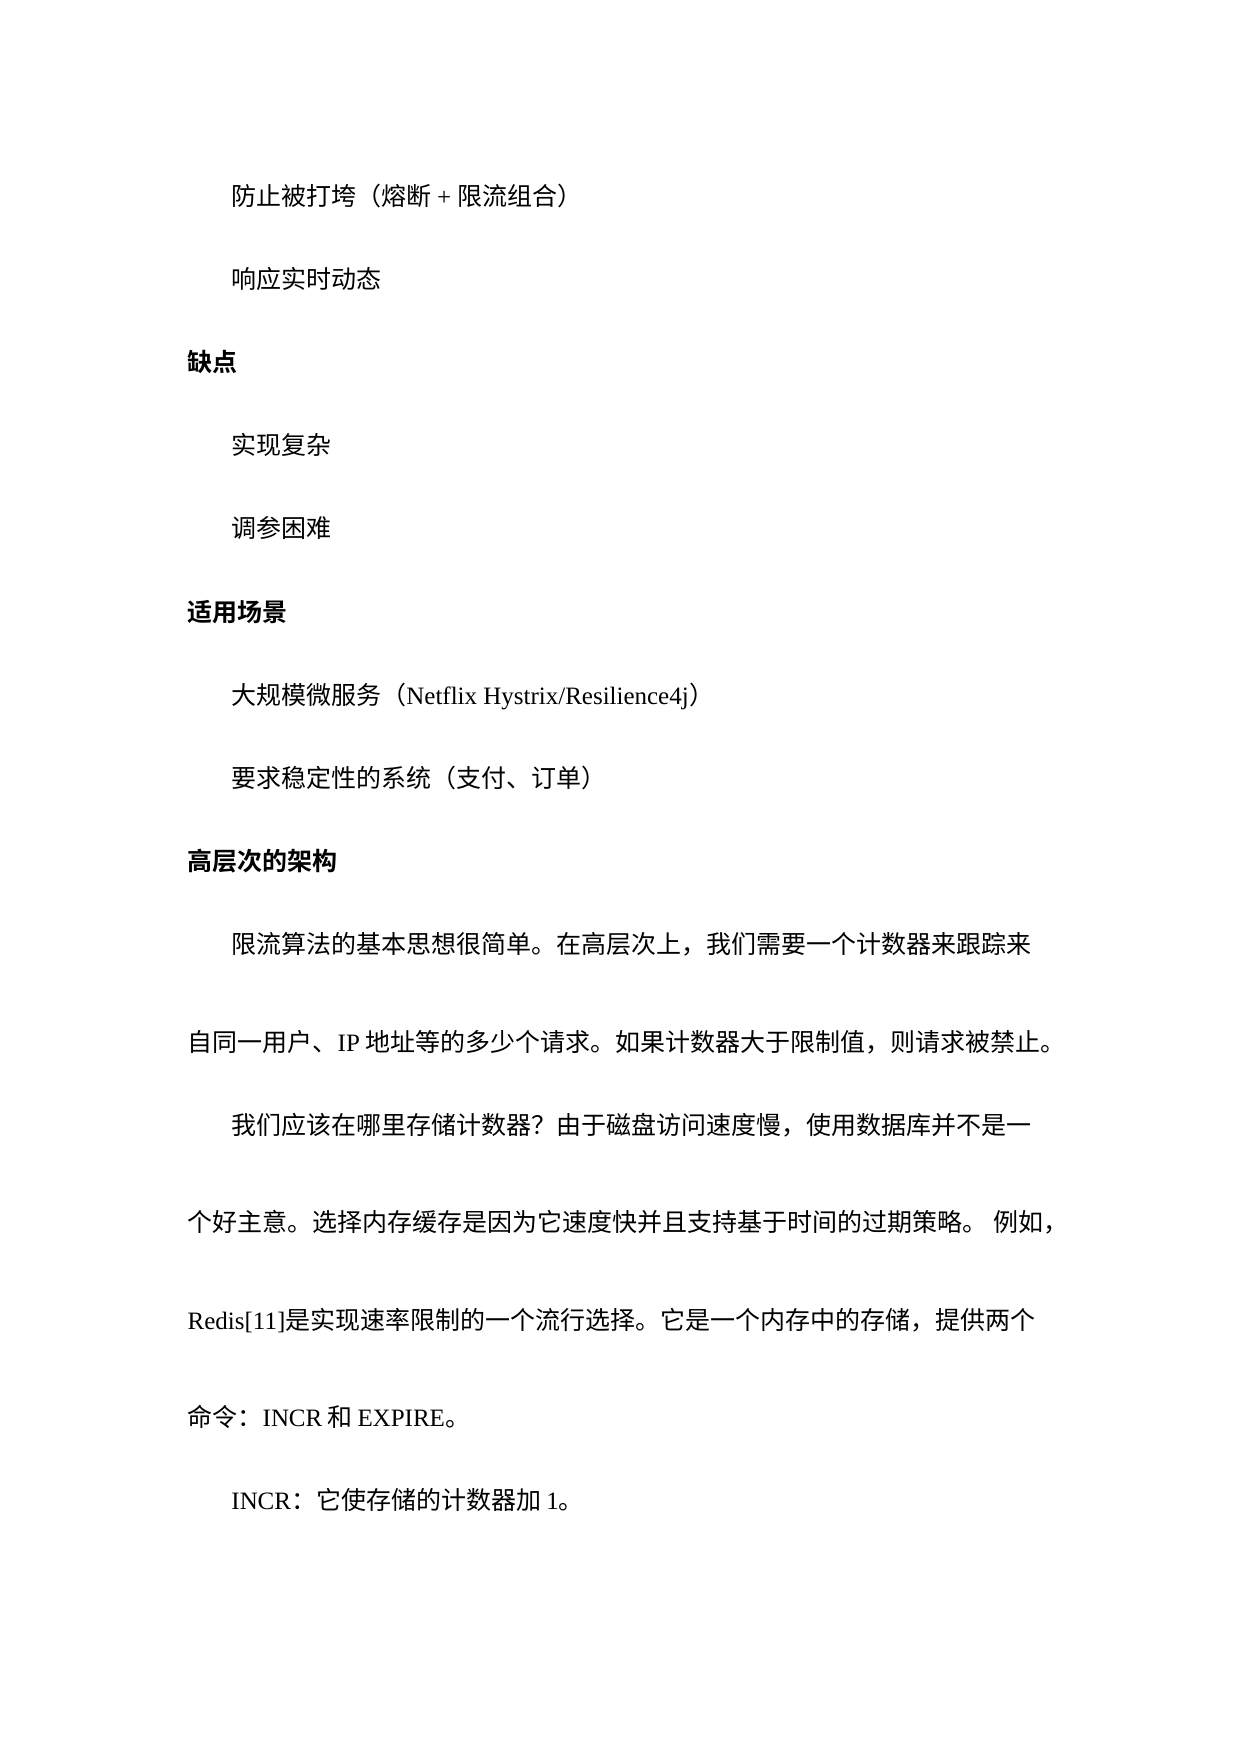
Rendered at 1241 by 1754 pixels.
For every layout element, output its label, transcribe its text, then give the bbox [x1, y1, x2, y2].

text 实现复杂 [187, 411, 1053, 476]
subtitle 缺点 [187, 328, 1053, 393]
subtitle 适用场景 [187, 578, 1053, 643]
text 响应实时动态 [187, 245, 1053, 310]
text INCR：它使存储的计数器加1。 [187, 1466, 1053, 1531]
text 防止被打垮（熔断 + 限流组合） [187, 162, 1053, 227]
subtitle 高层次的架构 [187, 827, 1053, 892]
text 调参困难 [187, 494, 1053, 559]
text 我们应该在哪里存储计数器？由于磁盘访问速度慢，使用数据库并不是一个好主意。选择内存缓存是因为它速度快并且支持基于时间的过期策略。 例如，Redis[11]是实现速率限制的一个流行选择。它是一个内存中的存储，提供两个命令：INCR和EXPIRE。 [187, 1091, 1053, 1448]
text 要求稳定性的系统（支付、订单） [187, 744, 1053, 809]
text 限流算法的基本思想很简单。在高层次上，我们需要一个计数器来跟踪来自同一用户、IP地址等的多少个请求。如果计数器大于限制值，则请求被禁止。 [187, 910, 1053, 1073]
text 大规模微服务（Netflix Hystrix/Resilience4j） [187, 661, 1053, 726]
